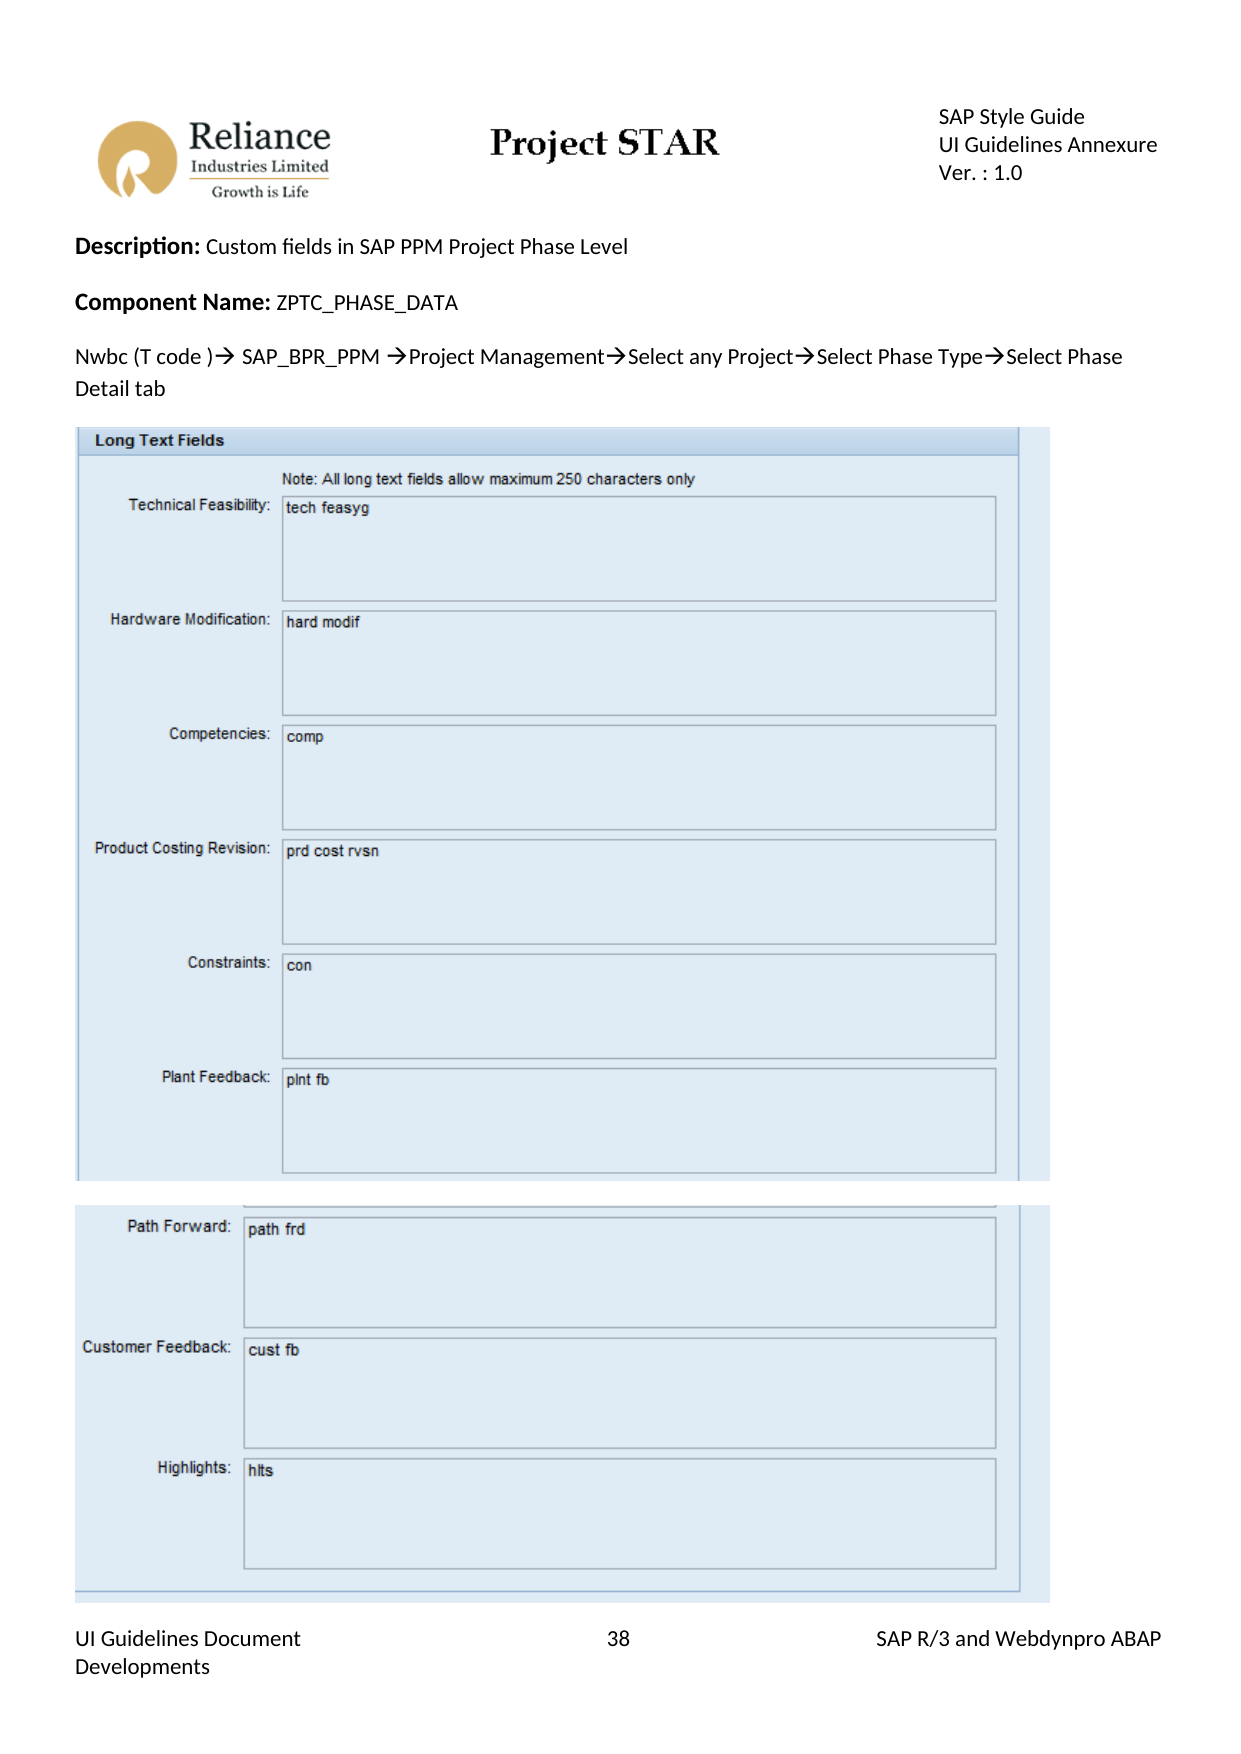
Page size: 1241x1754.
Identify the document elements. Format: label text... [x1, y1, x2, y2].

text Component Name: ZPTC_PHASE_DATA [75, 286, 1165, 316]
picture [466, 101, 756, 203]
text Description: Custom fields in SAP PPM Project Phase Level [75, 230, 1165, 261]
picture [75, 427, 1050, 1181]
text Nwbc (T code ) SAP_BPR_PPM Project ManagementSelect any ProjectSelect Phase TypeSelect Phase Detail tab [75, 342, 1165, 402]
picture [88, 101, 342, 203]
picture [75, 1205, 1050, 1603]
